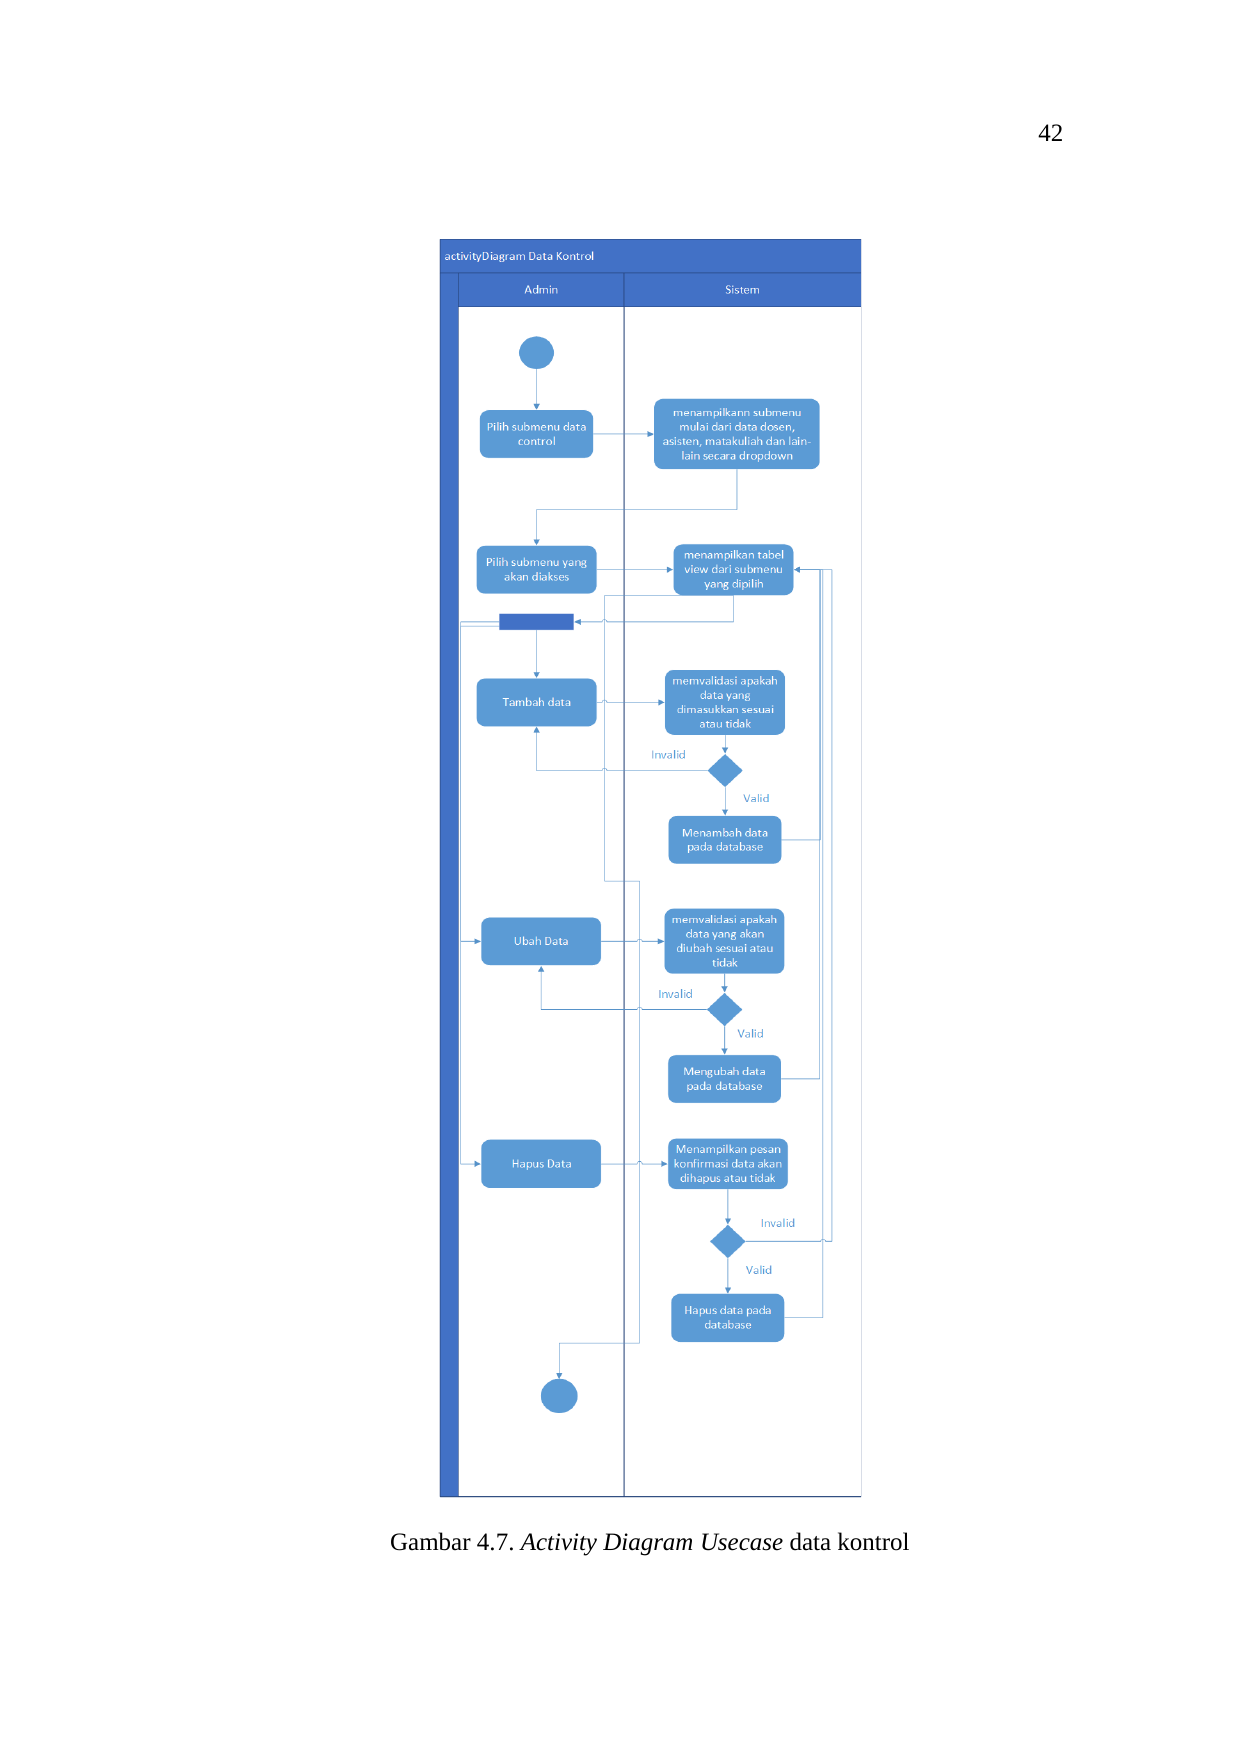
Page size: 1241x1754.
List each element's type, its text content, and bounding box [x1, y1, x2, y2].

text Gambar 4.7. Activity Diagram Usecase data kontrol [236, 1527, 1063, 1556]
picture [437, 236, 862, 1499]
